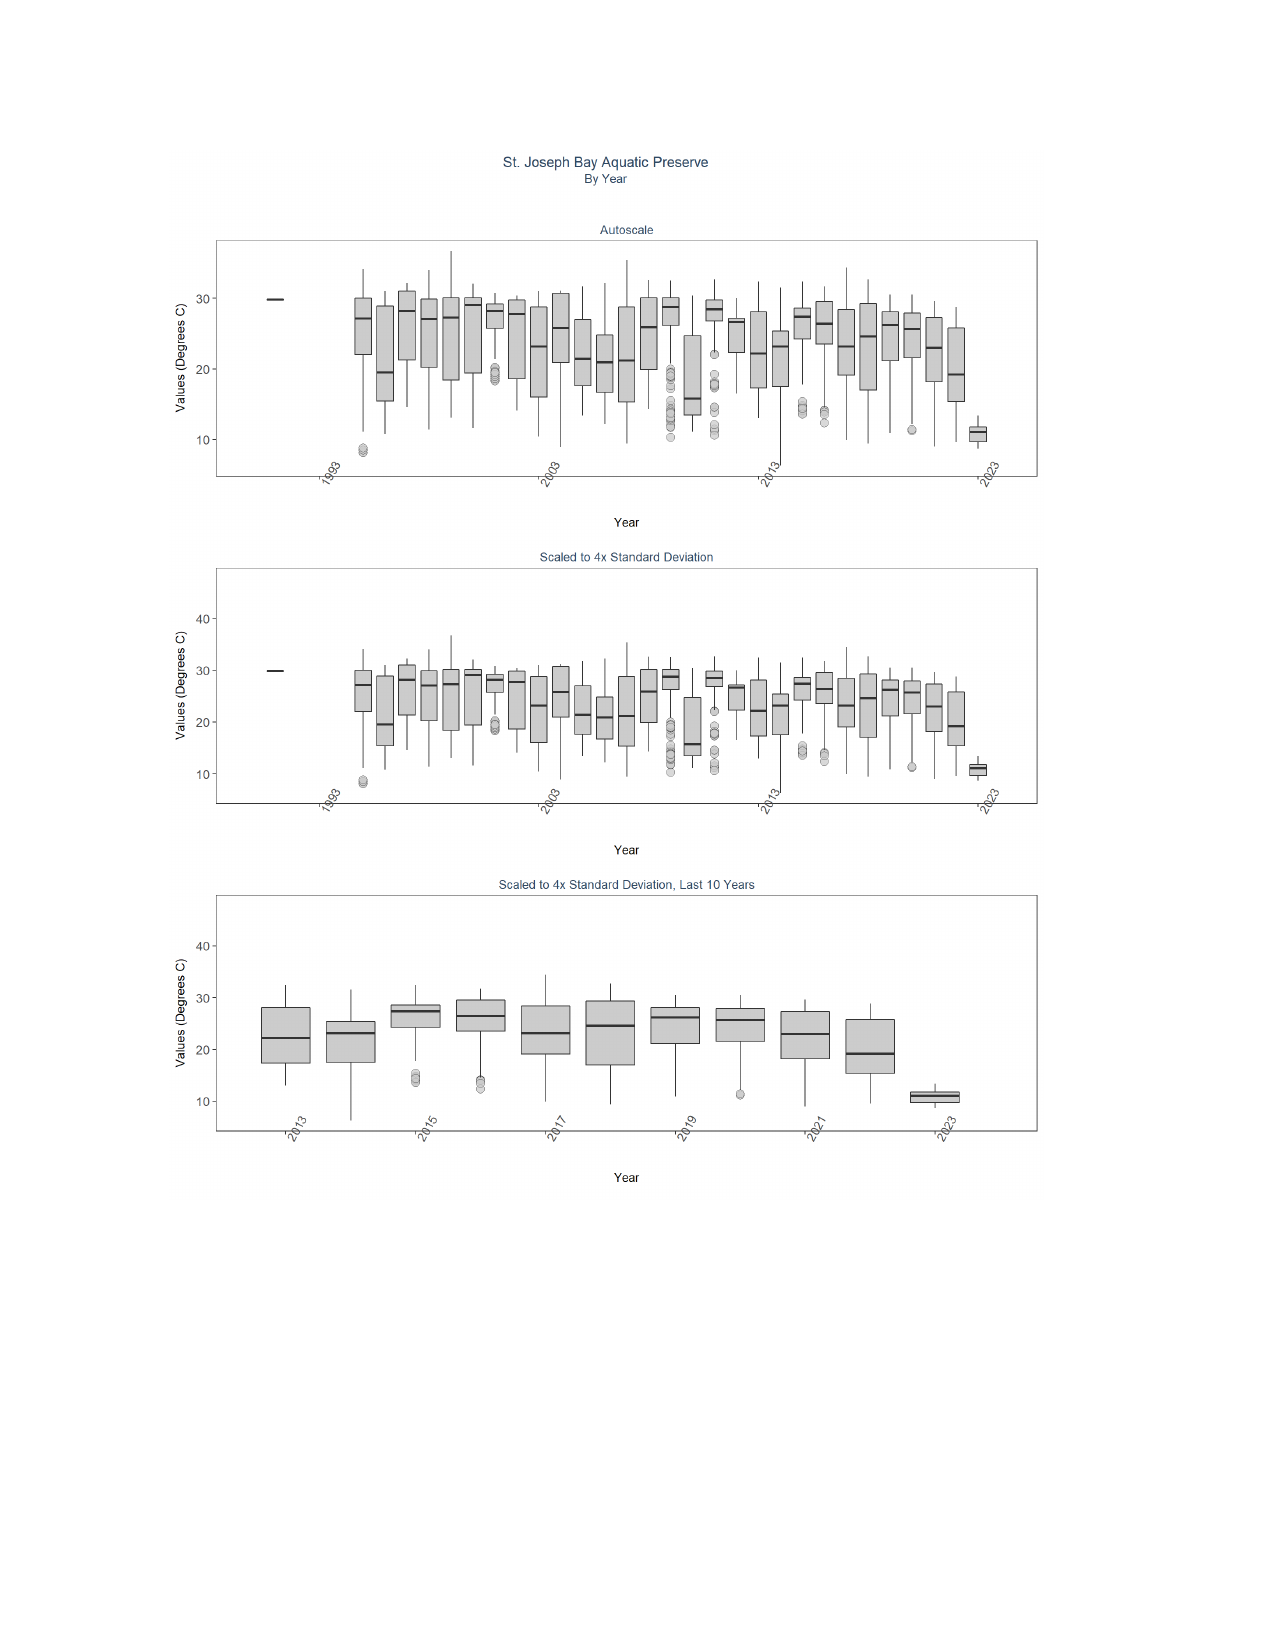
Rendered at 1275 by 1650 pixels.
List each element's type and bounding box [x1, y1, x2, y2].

picture [168, 150, 1044, 1200]
